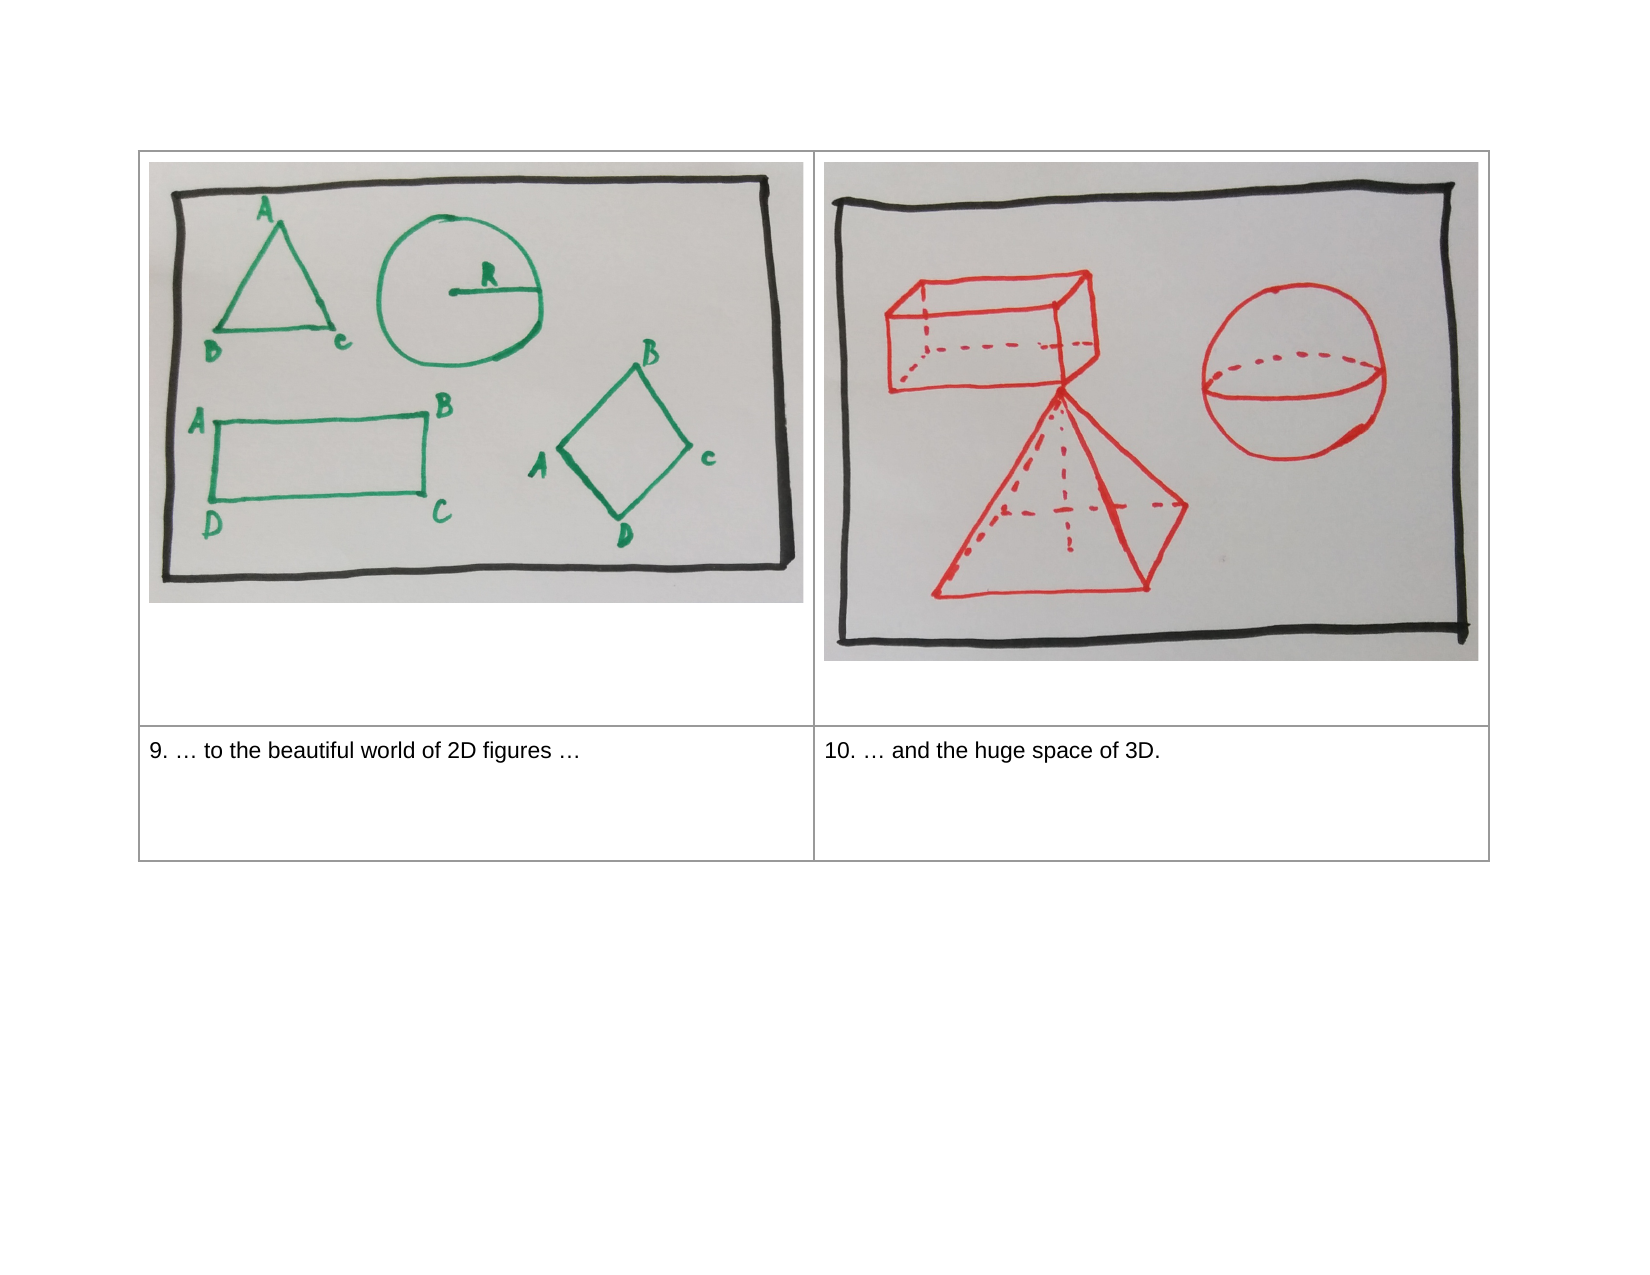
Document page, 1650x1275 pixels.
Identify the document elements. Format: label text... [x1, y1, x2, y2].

picture [824, 162, 1479, 661]
table_header [815, 152, 1488, 725]
table_cell 9. … to the beautiful world of 2D figures … [140, 727, 813, 860]
picture [149, 162, 804, 603]
table_cell 10. … and the huge space of 3D. [815, 727, 1488, 860]
table_header [140, 152, 813, 725]
